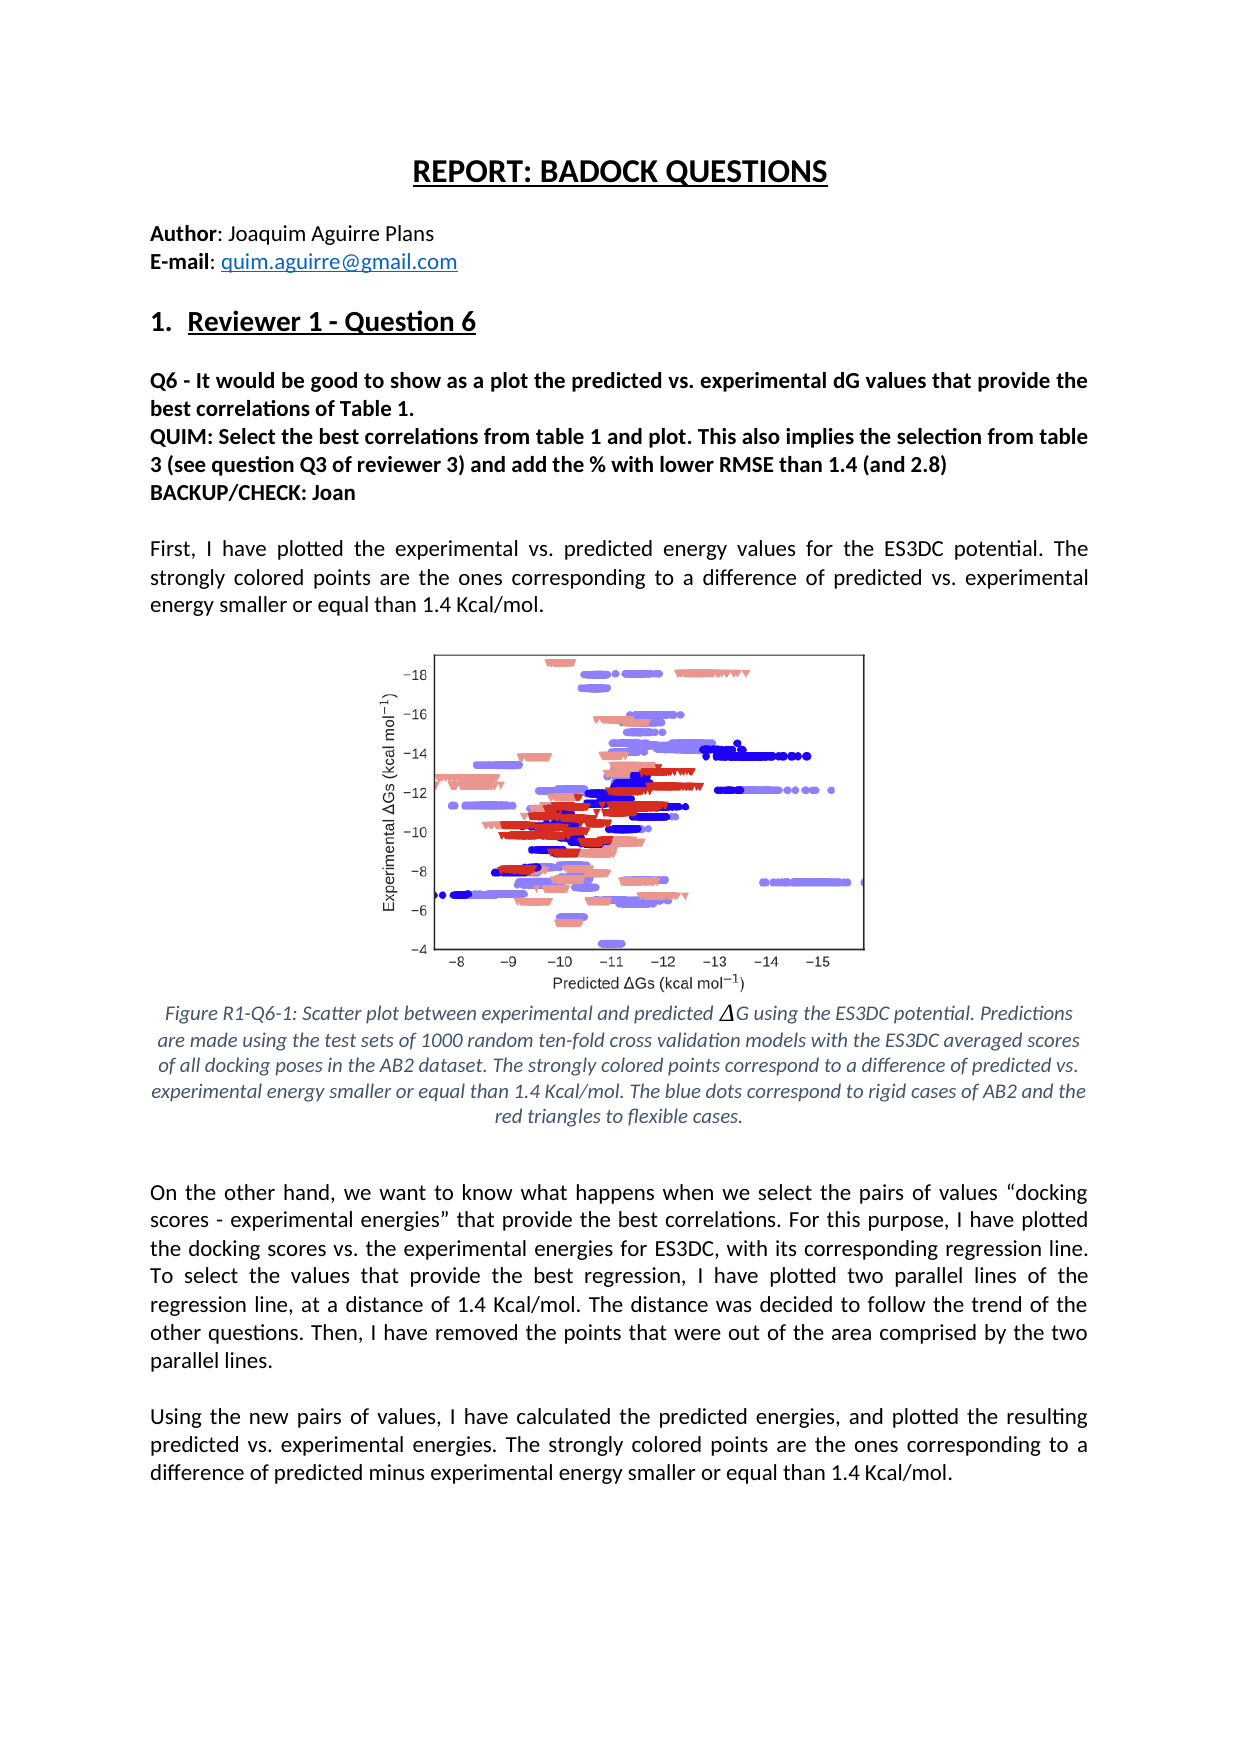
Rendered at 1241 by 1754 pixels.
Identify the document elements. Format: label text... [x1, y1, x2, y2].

text Q6 - It would be good to show as a plot the predicted vs. experimental dG values that provide the best correlations of Table 1. [150, 366, 1090, 422]
list Reviewer 1 - Question 6 [150, 303, 1090, 338]
text QUIM: Select the best correlations from table 1 and plot. This also implies the selection from table 3 (see question Q3 of reviewer 3) and add the % with lower RMSE than 1.4 (and 2.8) [150, 422, 1090, 478]
text On the other hand, we want to know what happens when we select the pairs of values “docking scores - experimental energies” that provide the best correlations. For this purpose, I have plotted the docking scores vs. the experimental energies for ES3DC, with its corresponding regression line. To select the values that provide the best regression, I have plotted two parallel lines of the regression line, at a distance of 1.4 Kcal/mol. The distance was decided to follow the trend of the other questions. Then, I have removed the points that were out of the area comprised by the two parallel lines. [150, 1178, 1090, 1374]
text BACKUP/CHECK: Joan [150, 478, 1090, 507]
text Using the new pairs of values, I have calculated the predicted energies, and plotted the resulting predicted vs. experimental energies. The strongly colored points are the ones corresponding to a difference of predicted minus experimental energy smaller or equal than 1.4 Kcal/mol. [150, 1402, 1090, 1486]
text E-mail: quim.aguirre@gmail.com [150, 247, 1090, 275]
text Author: Joaquim Aguirre Plans [150, 219, 1090, 247]
text First, I have plotted the experimental vs. predicted energy values for the ES3DC potential. The strongly colored points are the ones corresponding to a difference of predicted vs. experimental energy smaller or equal than 1.4 Kcal/mol. [150, 534, 1090, 619]
text Figure R1-Q6-1: Scatter plot between experimental and predicted G using the ES3DC potential. Predictions are made using the test sets of 1000 random ten-fold cross validation models with the ES3DC averaged scores of all docking poses in the AB2 dataset. The strongly colored points correspond to a difference of predicted vs. experimental energy smaller or equal than 1.4 Kcal/mol. The blue dots correspond to rigid cases of AB2 and the red triangles to flexible cases. [150, 999, 1090, 1129]
text REPORT: BADOCK QUESTIONS [150, 150, 1090, 191]
